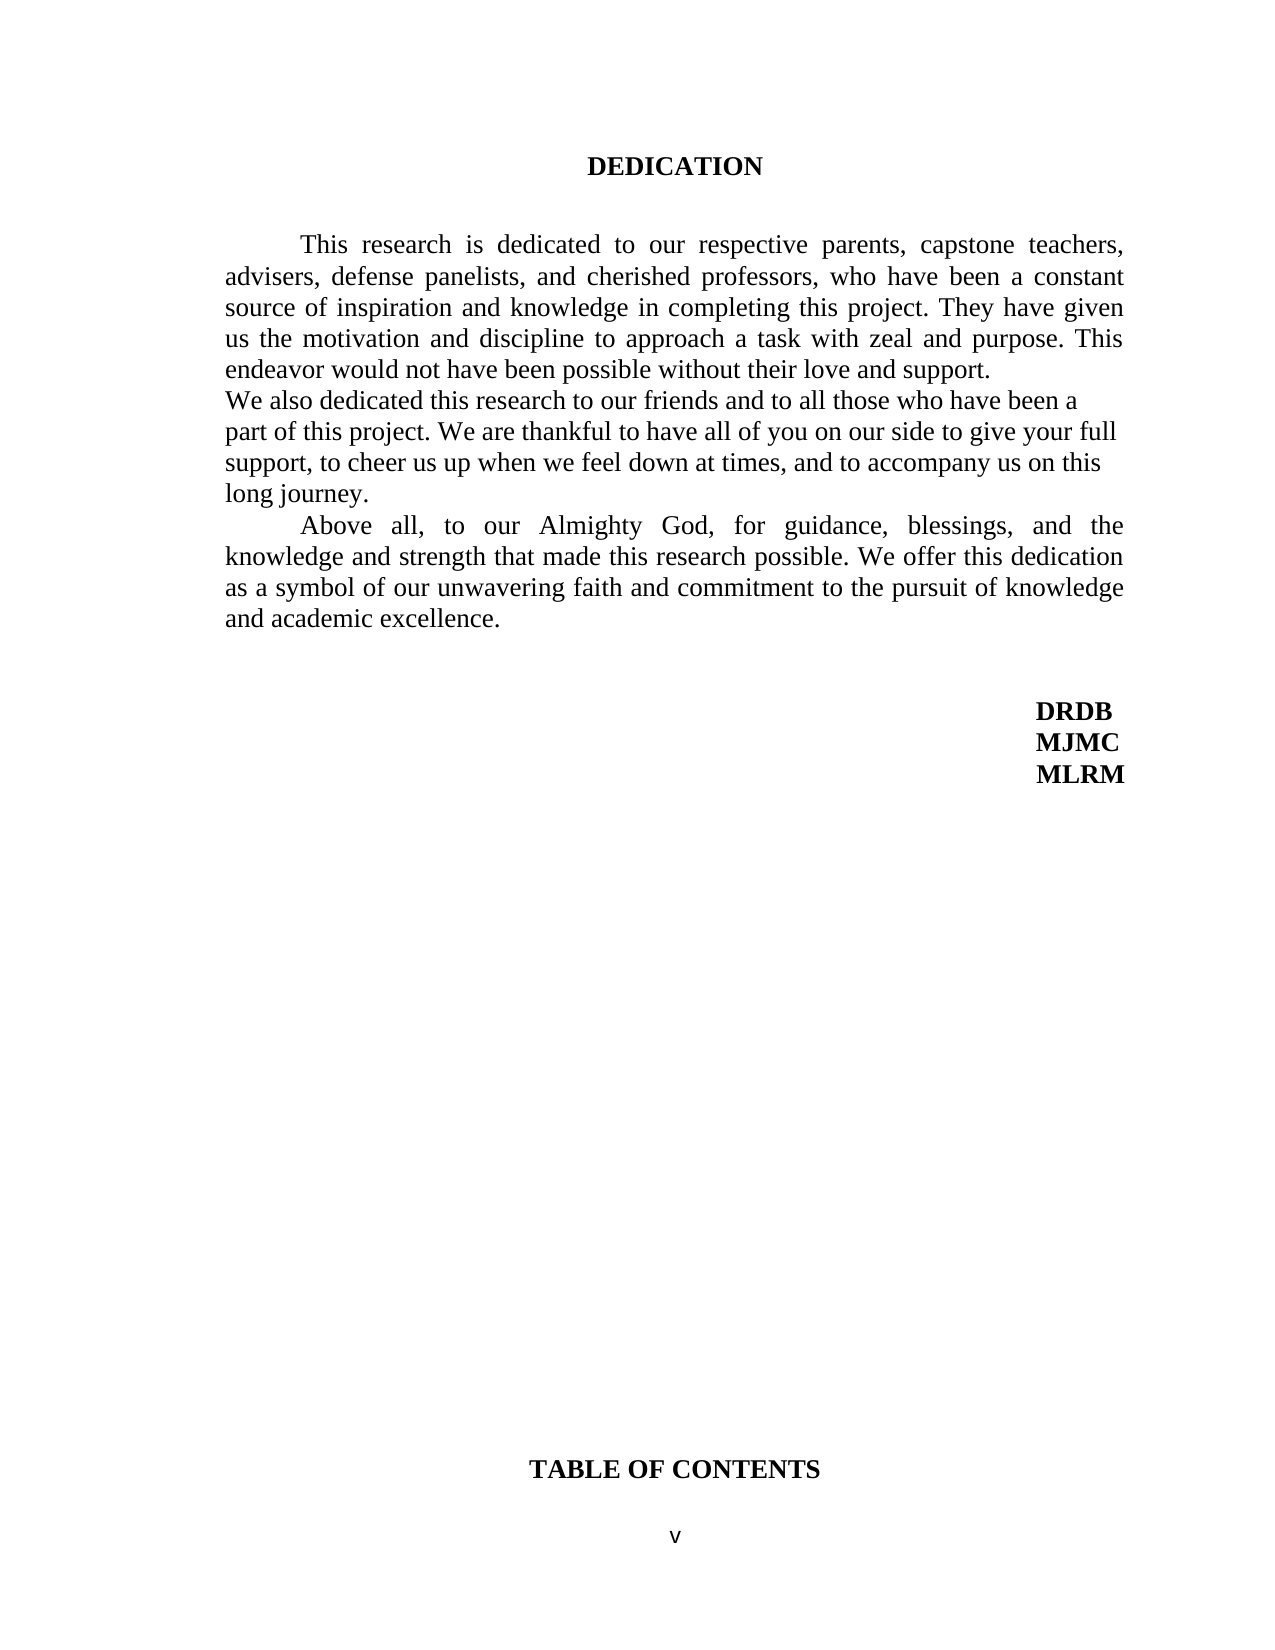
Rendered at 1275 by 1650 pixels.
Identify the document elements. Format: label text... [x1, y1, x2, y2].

text DRDB [375, 695, 1125, 727]
subtitle DEDICATION [225, 150, 1125, 181]
text MJMC [975, 727, 1125, 758]
text We also dedicated this research to our friends and to all those who have been a part of this project. We are thankful to have all of you on our side to give your full support, to cheer us up when we feel down at times, and to accompany us on this long journey. [225, 384, 1125, 509]
text This research is dedicated to our respective parents, capstone teachers, advisers, defense panelists, and cherished professors, who have been a constant source of inspiration and knowledge in completing this project. They have given us the motivation and discipline to approach a task with zeal and purpose. This endeavor would not have been possible without their love and support. [225, 228, 1125, 384]
text MLRM [225, 758, 1125, 789]
subtitle TABLE OF CONTENTS [225, 1453, 1125, 1484]
text Above all, to our Almighty God, for guidance, blessings, and the knowledge and strength that made this research possible. We offer this dedication as a symbol of our unwavering faith and commitment to the pursuit of knowledge and academic excellence. [225, 509, 1125, 633]
